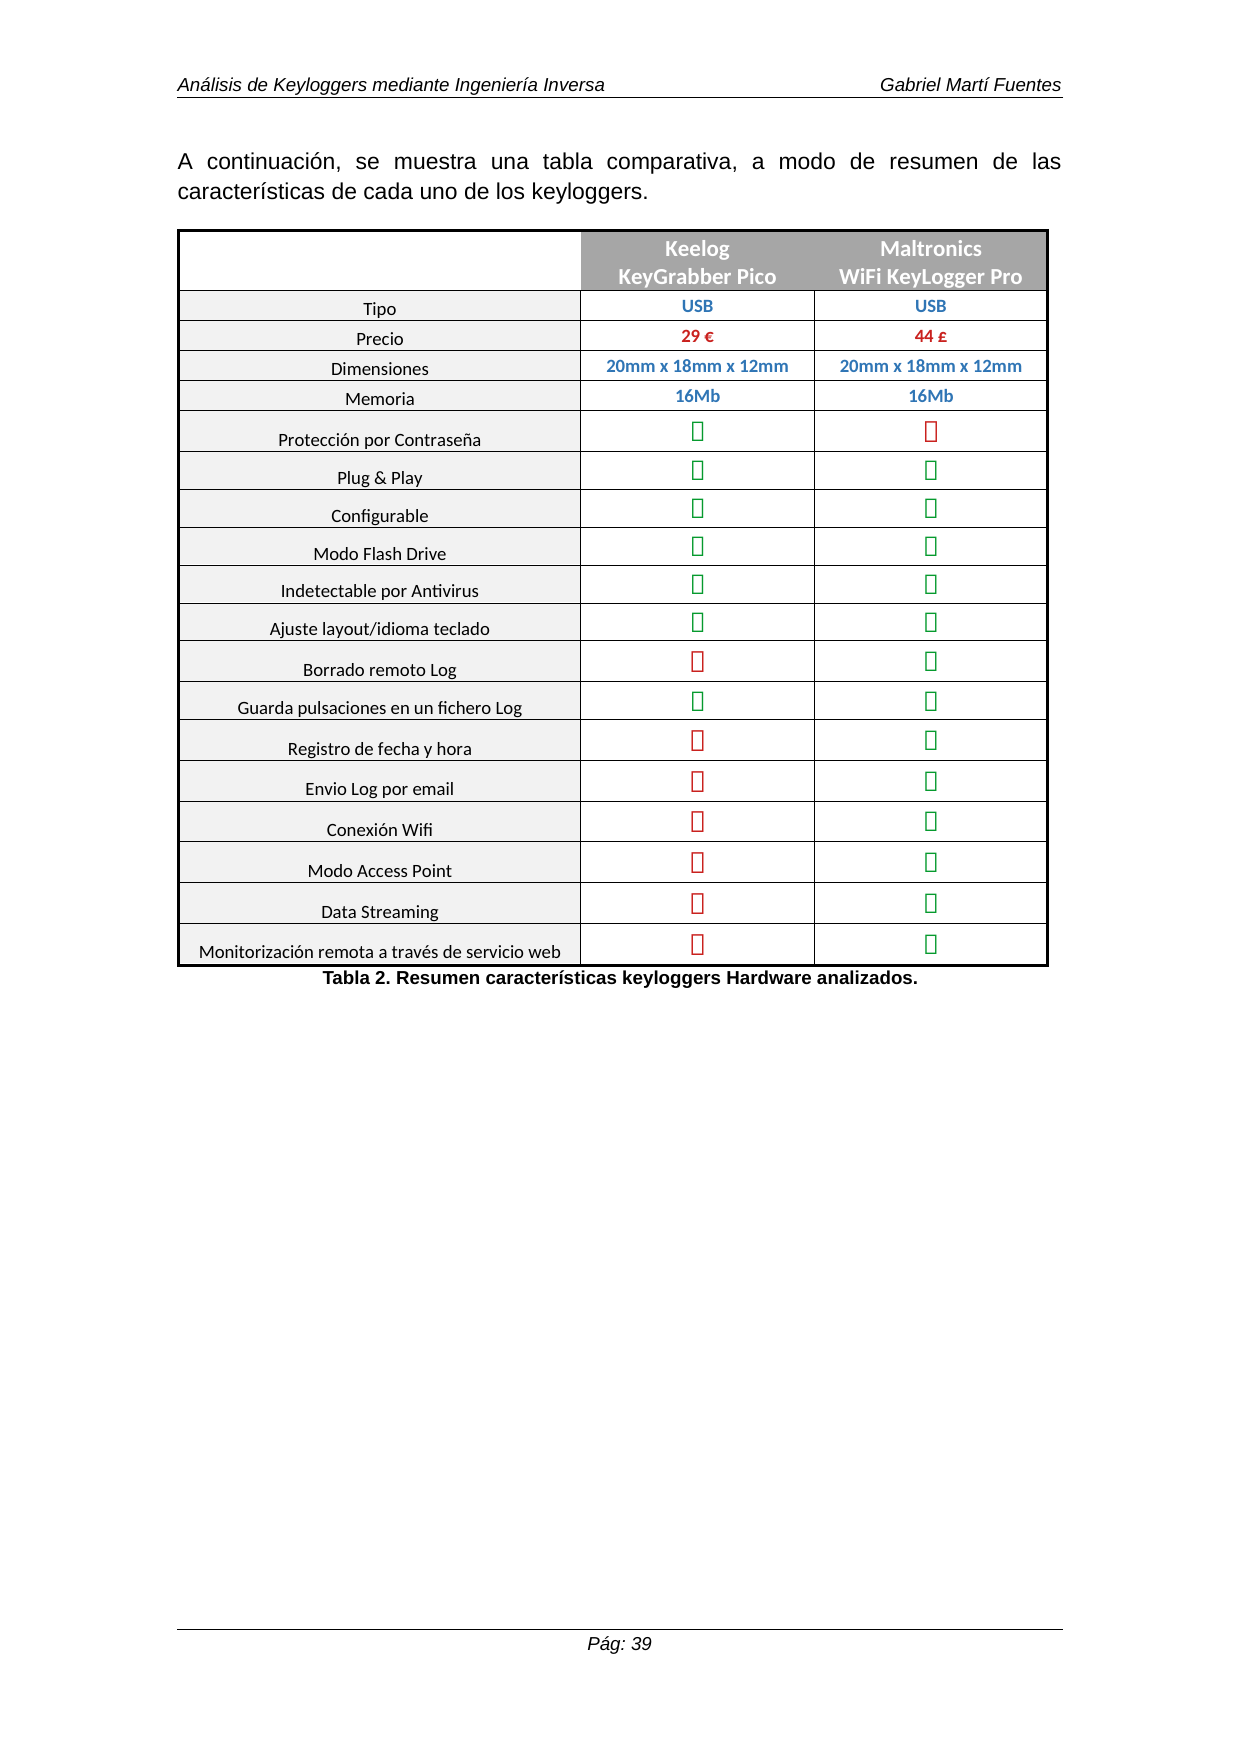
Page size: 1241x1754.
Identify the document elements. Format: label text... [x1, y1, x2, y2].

table_cell  [815, 802, 1046, 841]
table_cell Tipo [180, 291, 580, 320]
table_cell  [581, 604, 814, 640]
table_cell Dimensiones [180, 351, 580, 380]
table_header [180, 232, 581, 290]
table_cell Envio Log por email [180, 761, 580, 801]
table_cell  [815, 528, 1046, 564]
table_cell Registro de fecha y hora [180, 720, 580, 760]
table_cell  [581, 682, 814, 719]
table_cell Plug & Play [180, 452, 580, 489]
table_cell  [581, 842, 814, 882]
table_cell Conexión Wifi [180, 802, 580, 841]
table_cell USB [815, 291, 1046, 320]
table_cell 16Mb [581, 381, 814, 410]
table_cell 29 € [581, 321, 814, 350]
table_cell  [815, 842, 1046, 882]
table_cell 16Mb [815, 381, 1046, 410]
table_cell  [581, 720, 814, 760]
table_cell  [815, 682, 1046, 719]
table_cell Memoria [180, 381, 580, 410]
table_cell 20mm x 18mm x 12mm [815, 351, 1046, 380]
table_cell  [581, 802, 814, 841]
table_cell Guarda pulsaciones en un fichero Log [180, 682, 580, 719]
table_cell  [581, 883, 814, 923]
table_cell  [815, 490, 1046, 527]
table_cell Ajuste layout/idioma teclado [180, 604, 580, 640]
text A continuación, se muestra una tabla comparativa, a modo de resumen de las características de cada uno de los keyloggers. [177, 148, 1063, 204]
table_cell Data Streaming [180, 883, 580, 923]
table_cell  [815, 411, 1046, 451]
table_cell  [815, 761, 1046, 801]
table_cell  [581, 528, 814, 564]
table_cell  [581, 566, 814, 602]
table_cell USB [581, 291, 814, 320]
table_cell  [581, 924, 814, 963]
table_cell Modo Access Point [180, 842, 580, 882]
table_header Maltronics WiFi KeyLogger Pro [814, 232, 1046, 290]
table_cell  [815, 566, 1046, 602]
table_cell Borrado remoto Log [180, 641, 580, 681]
table_cell  [581, 452, 814, 489]
table_cell  [815, 720, 1046, 760]
table_cell 44 £ [815, 321, 1046, 350]
table_header Keelog KeyGrabber Pico [581, 232, 814, 290]
table_cell  [815, 452, 1046, 489]
table_cell  [581, 641, 814, 681]
table_cell 20mm x 18mm x 12mm [581, 351, 814, 380]
table_cell Precio [180, 321, 580, 350]
table_cell  [815, 604, 1046, 640]
table_cell  [581, 490, 814, 527]
table_cell Protección por Contraseña [180, 411, 580, 451]
table_cell  [815, 924, 1046, 963]
table_cell  [581, 411, 814, 451]
table_cell  [581, 761, 814, 801]
table_cell Monitorización remota a través de servicio web [180, 924, 580, 963]
table_cell Modo Flash Drive [180, 528, 580, 564]
table_cell  [815, 883, 1046, 923]
text Tabla 2. Resumen características keyloggers Hardware analizados. [177, 967, 1063, 988]
table_cell Configurable [180, 490, 580, 527]
table_cell  [815, 641, 1046, 681]
table_cell Indetectable por Antivirus [180, 566, 580, 602]
